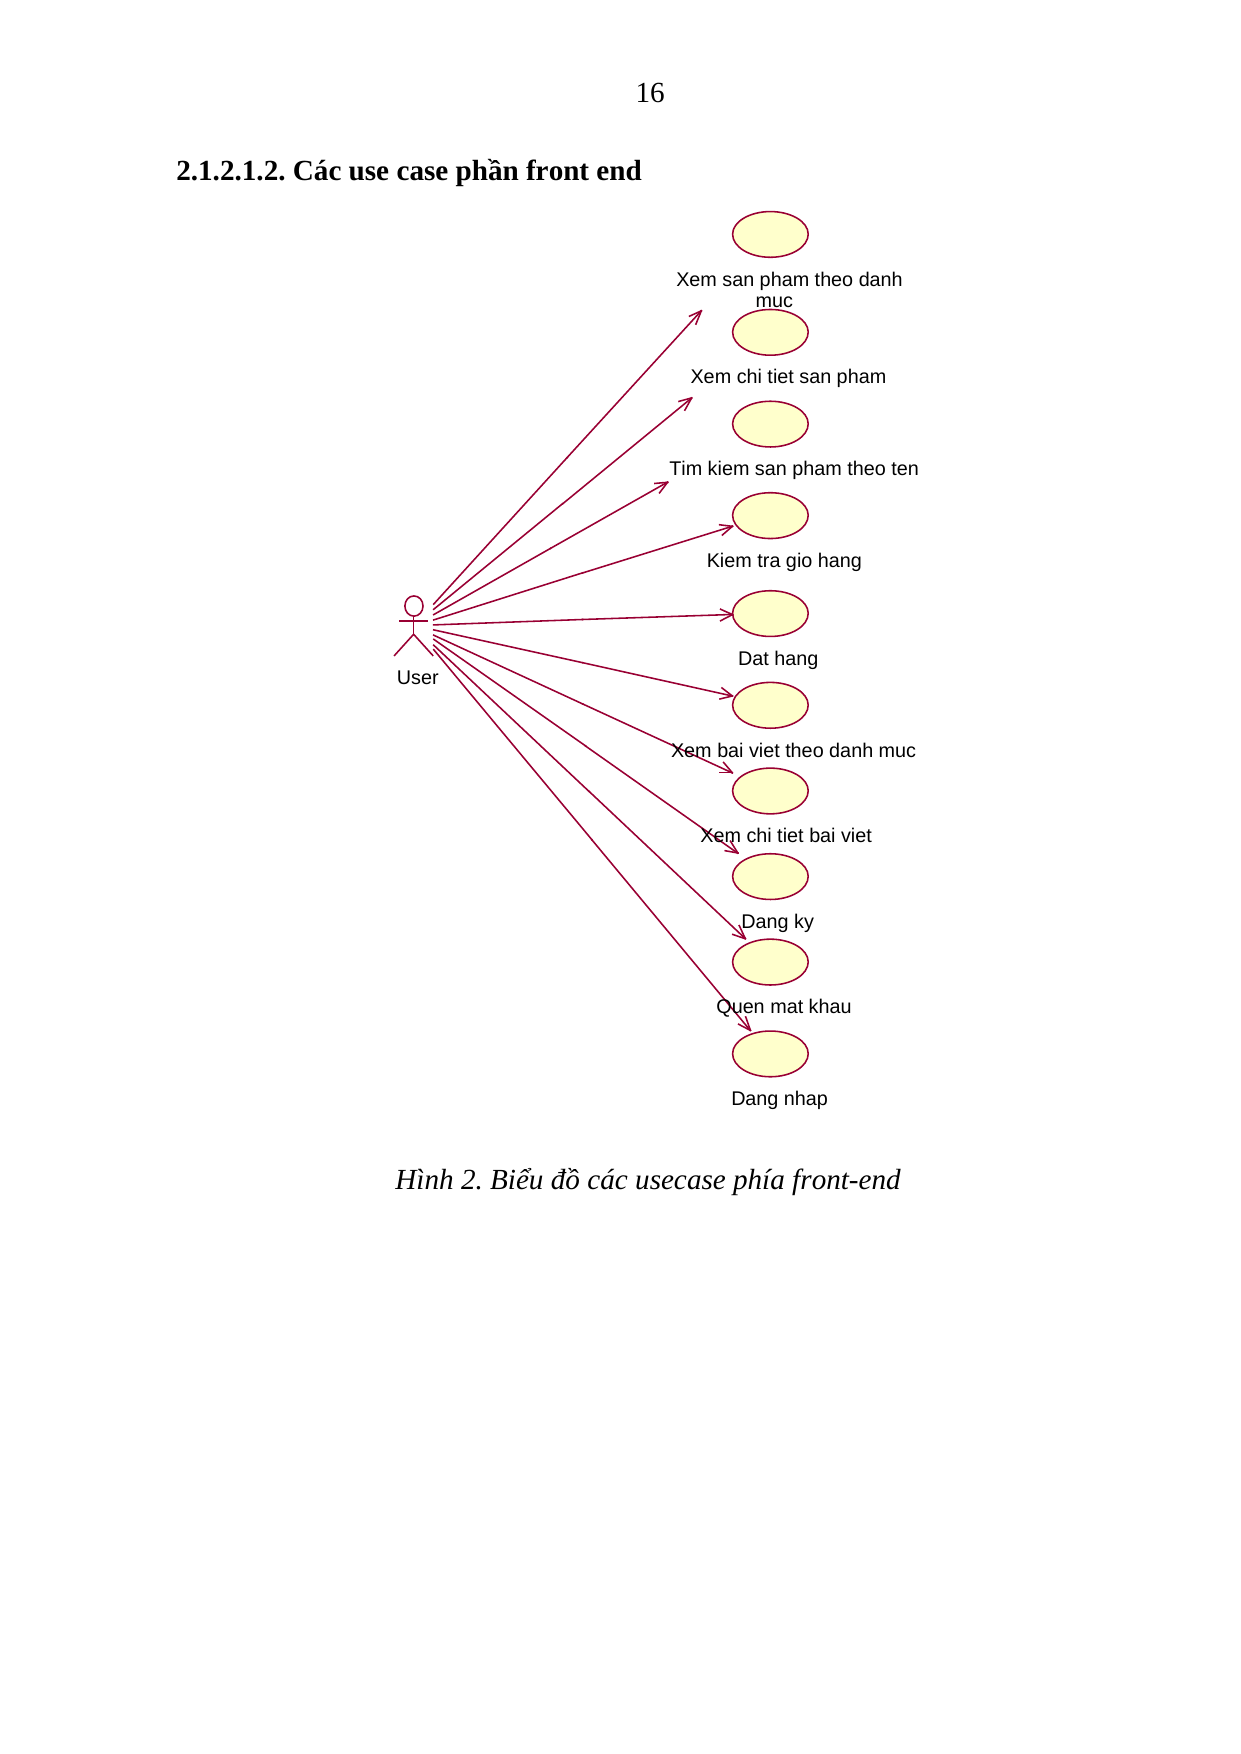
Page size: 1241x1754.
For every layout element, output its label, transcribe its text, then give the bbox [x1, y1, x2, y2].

text 2.1.2.1.2. Các use case phần front end [176, 153, 1122, 187]
text Hình 2. Biểu đồ các usecase phía front-end [177, 1162, 1121, 1196]
